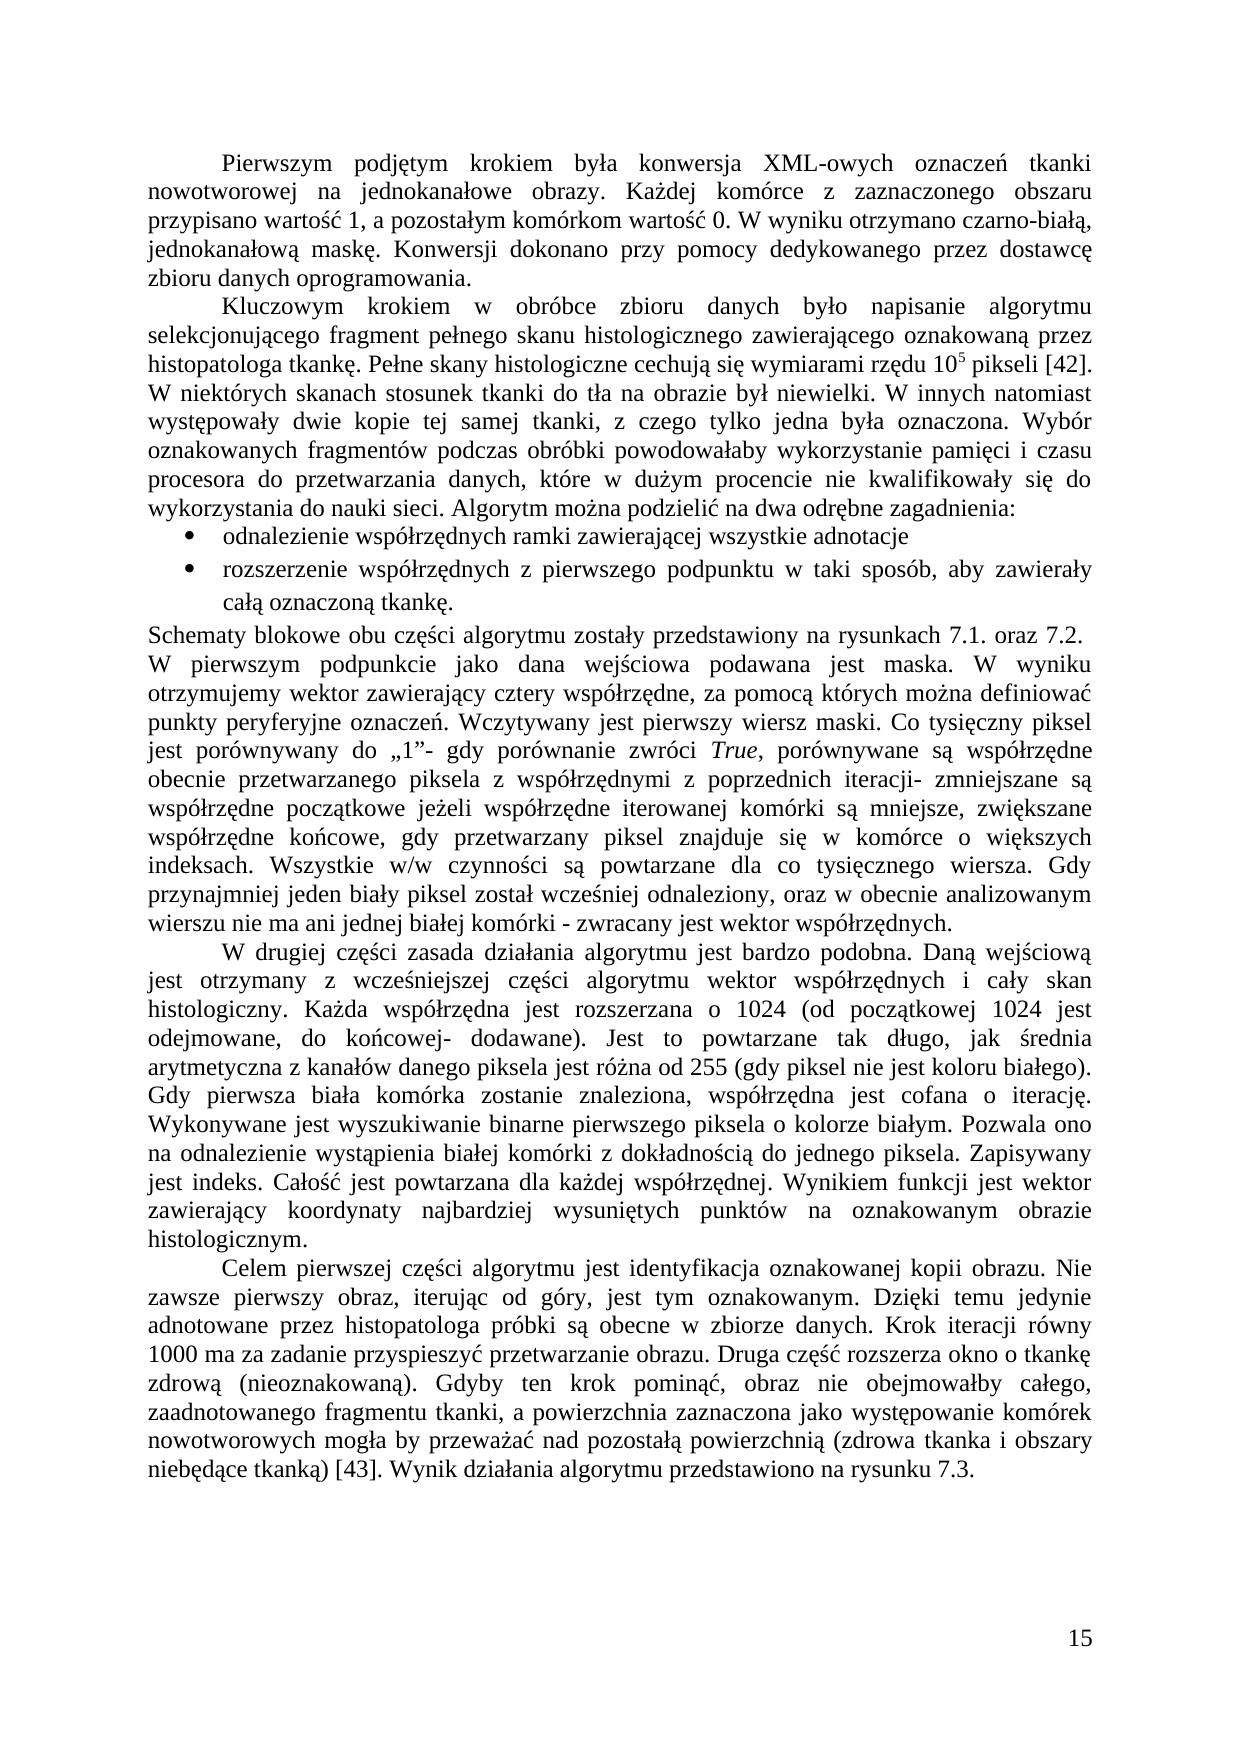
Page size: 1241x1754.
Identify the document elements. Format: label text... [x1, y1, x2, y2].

text Schematy blokowe obu części algorytmu zostały przedstawiony na rysunkach 7.1. oraz 7.2. W pierwszym podpunkcie jako dana wejściowa podawana jest maska. W wyniku otrzymujemy wektor zawierający cztery współrzędne, za pomocą których można definiować punkty peryferyjne oznaczeń. Wczytywany jest pierwszy wiersz maski. Co tysięczny piksel jest porównywany do „1”- gdy porównanie zwróci True, porównywane są współrzędne obecnie przetwarzanego piksela z współrzędnymi z poprzednich iteracji- zmniejszane są współrzędne początkowe jeżeli współrzędne iterowanej komórki są mniejsze, zwiększane współrzędne końcowe, gdy przetwarzany piksel znajduje się w komórce o większych indeksach. Wszystkie w/w czynności są powtarzane dla co tysięcznego wiersza. Gdy przynajmniej jeden biały piksel został wcześniej odnaleziony, oraz w obecnie analizowanym wierszu nie ma ani jednej białej komórki - zwracany jest wektor współrzędnych. [148, 620, 1093, 937]
text Kluczowym krokiem w obróbce zbioru danych było napisanie algorytmu selekcjonującego fragment pełnego skanu histologicznego zawierającego oznakowaną przez histopatologa tkankę. Pełne skany histologiczne cechują się wymiarami rzędu 105 pikseli [42]. W niektórych skanach stosunek tkanki do tła na obrazie był niewielki. W innych natomiast występowały dwie kopie tej samej tkanki, z czego tylko jedna była oznaczona. Wybór oznakowanych fragmentów podczas obróbki powodowałaby wykorzystanie pamięci i czasu procesora do przetwarzania danych, które w dużym procencie nie kwalifikowały się do wykorzystania do nauki sieci. Algorytm można podzielić na dwa odrębne zagadnienia: [148, 291, 1093, 521]
list odnalezienie współrzędnych ramki zawierającej wszystkie adnotacje [185, 521, 1093, 550]
text Celem pierwszej części algorytmu jest identyfikacja oznakowanej kopii obrazu. Nie zawsze pierwszy obraz, iterując od góry, jest tym oznakowanym. Dzięki temu jedynie adnotowane przez histopatologa próbki są obecne w zbiorze danych. Krok iteracji równy 1000 ma za zadanie przyspieszyć przetwarzanie obrazu. Druga część rozszerza okno o tkankę zdrową (nieoznakowaną). Gdyby ten krok pominąć, obraz nie obejmowałby całego, zaadnotowanego fragmentu tkanki, a powierzchnia zaznaczona jako występowanie komórek nowotworowych mogła by przeważać nad pozostałą powierzchnią (zdrowa tkanka i obszary niebędące tkanką) [43]. Wynik działania algorytmu przedstawiono na rysunku 7.3. [148, 1253, 1093, 1483]
text Pierwszym podjętym krokiem była konwersja XML-owych oznaczeń tkanki nowotworowej na jednokanałowe obrazy. Każdej komórce z zaznaczonego obszaru przypisano wartość 1, a pozostałym komórkom wartość 0. W wyniku otrzymano czarno-białą, jednokanałową maskę. Konwersji dokonano przy pomocy dedykowanego przez dostawcę zbioru danych oprogramowania. [148, 148, 1093, 291]
list rozszerzenie współrzędnych z pierwszego podpunktu w taki sposób, aby zawierały całą oznaczoną tkankę. [185, 554, 1093, 616]
text W drugiej części zasada działania algorytmu jest bardzo podobna. Daną wejściową jest otrzymany z wcześniejszej części algorytmu wektor współrzędnych i cały skan histologiczny. Każda współrzędna jest rozszerzana o 1024 (od początkowej 1024 jest odejmowane, do końcowej- dodawane). Jest to powtarzane tak długo, jak średnia arytmetyczna z kanałów danego piksela jest różna od 255 (gdy piksel nie jest koloru białego). Gdy pierwsza biała komórka zostanie znaleziona, współrzędna jest cofana o iterację. Wykonywane jest wyszukiwanie binarne pierwszego piksela o kolorze białym. Pozwala ono na odnalezienie wystąpienia białej komórki z dokładnością do jednego piksela. Zapisywany jest indeks. Całość jest powtarzana dla każdej współrzędnej. Wynikiem funkcji jest wektor zawierający koordynaty najbardziej wysuniętych punktów na oznakowanym obrazie histologicznym. [148, 937, 1093, 1253]
